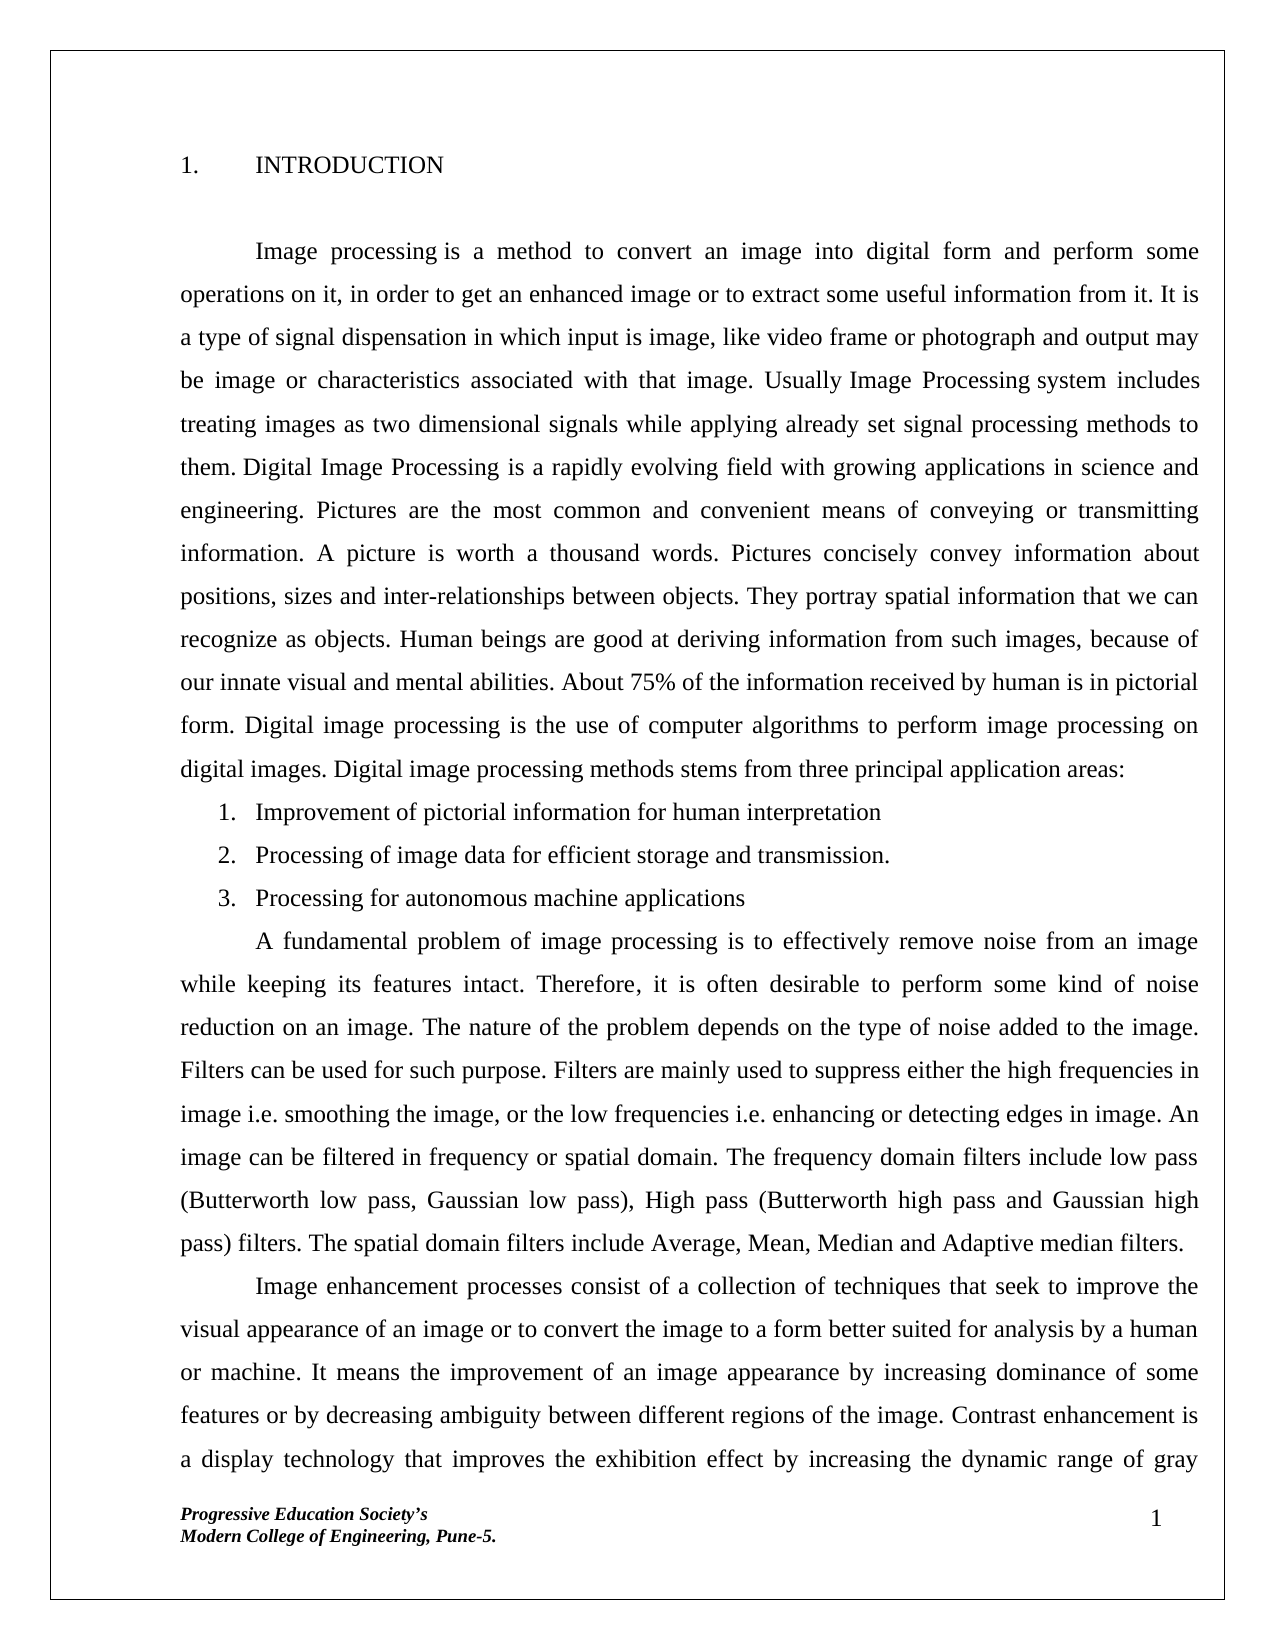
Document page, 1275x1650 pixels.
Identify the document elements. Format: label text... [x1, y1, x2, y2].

list Processing for autonomous machine applications [218, 883, 1200, 912]
list Improvement of pictorial information for human interpretation [218, 797, 1200, 826]
text A fundamental problem of image processing is to effectively remove noise from an image while keeping its features intact. Therefore, it is often desirable to perform some kind of noise reduction on an image. The nature of the problem depends on the type of noise added to the image. Filters can be used for such purpose. Filters are mainly used to suppress either the high frequencies in image i.e. smoothing the image, or the low frequencies i.e. enhancing or detecting edges in image. An image can be filtered in frequency or spatial domain. The frequency domain filters include low pass (Butterworth low pass, Gaussian low pass), High pass (Butterworth high pass and Gaussian high pass) filters. The spatial domain filters include Average, Mean, Median and Adaptive median filters. [180, 926, 1200, 1257]
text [180, 1271, 1200, 1472]
list Processing of image data for efficient storage and transmission. [218, 840, 1200, 869]
text 1. INTRODUCTION [180, 150, 1200, 179]
text Image processing is a method to convert an image into digital form and perform some operations on it, in order to get an enhanced image or to extract some useful information from it. It is a type of signal dispensation in which input is image, like video frame or photograph and output may be image or characteristics associated with that image. Usually Image Processing system includes treating images as two dimensional signals while applying already set signal processing methods to them. Digital Image Processing is a rapidly evolving field with growing applications in science and engineering. Pictures are the most common and convenient means of conveying or transmitting information. A picture is worth a thousand words. Pictures concisely convey information about positions, sizes and inter-relationships between objects. They portray spatial information that we can recognize as objects. Human beings are good at deriving information from such images, because of our innate visual and mental abilities. About 75% of the information received by human is in pictorial form. Digital image processing is the use of computer algorithms to perform image processing on digital images. Digital image processing methods stems from three principal application areas: [180, 236, 1200, 782]
